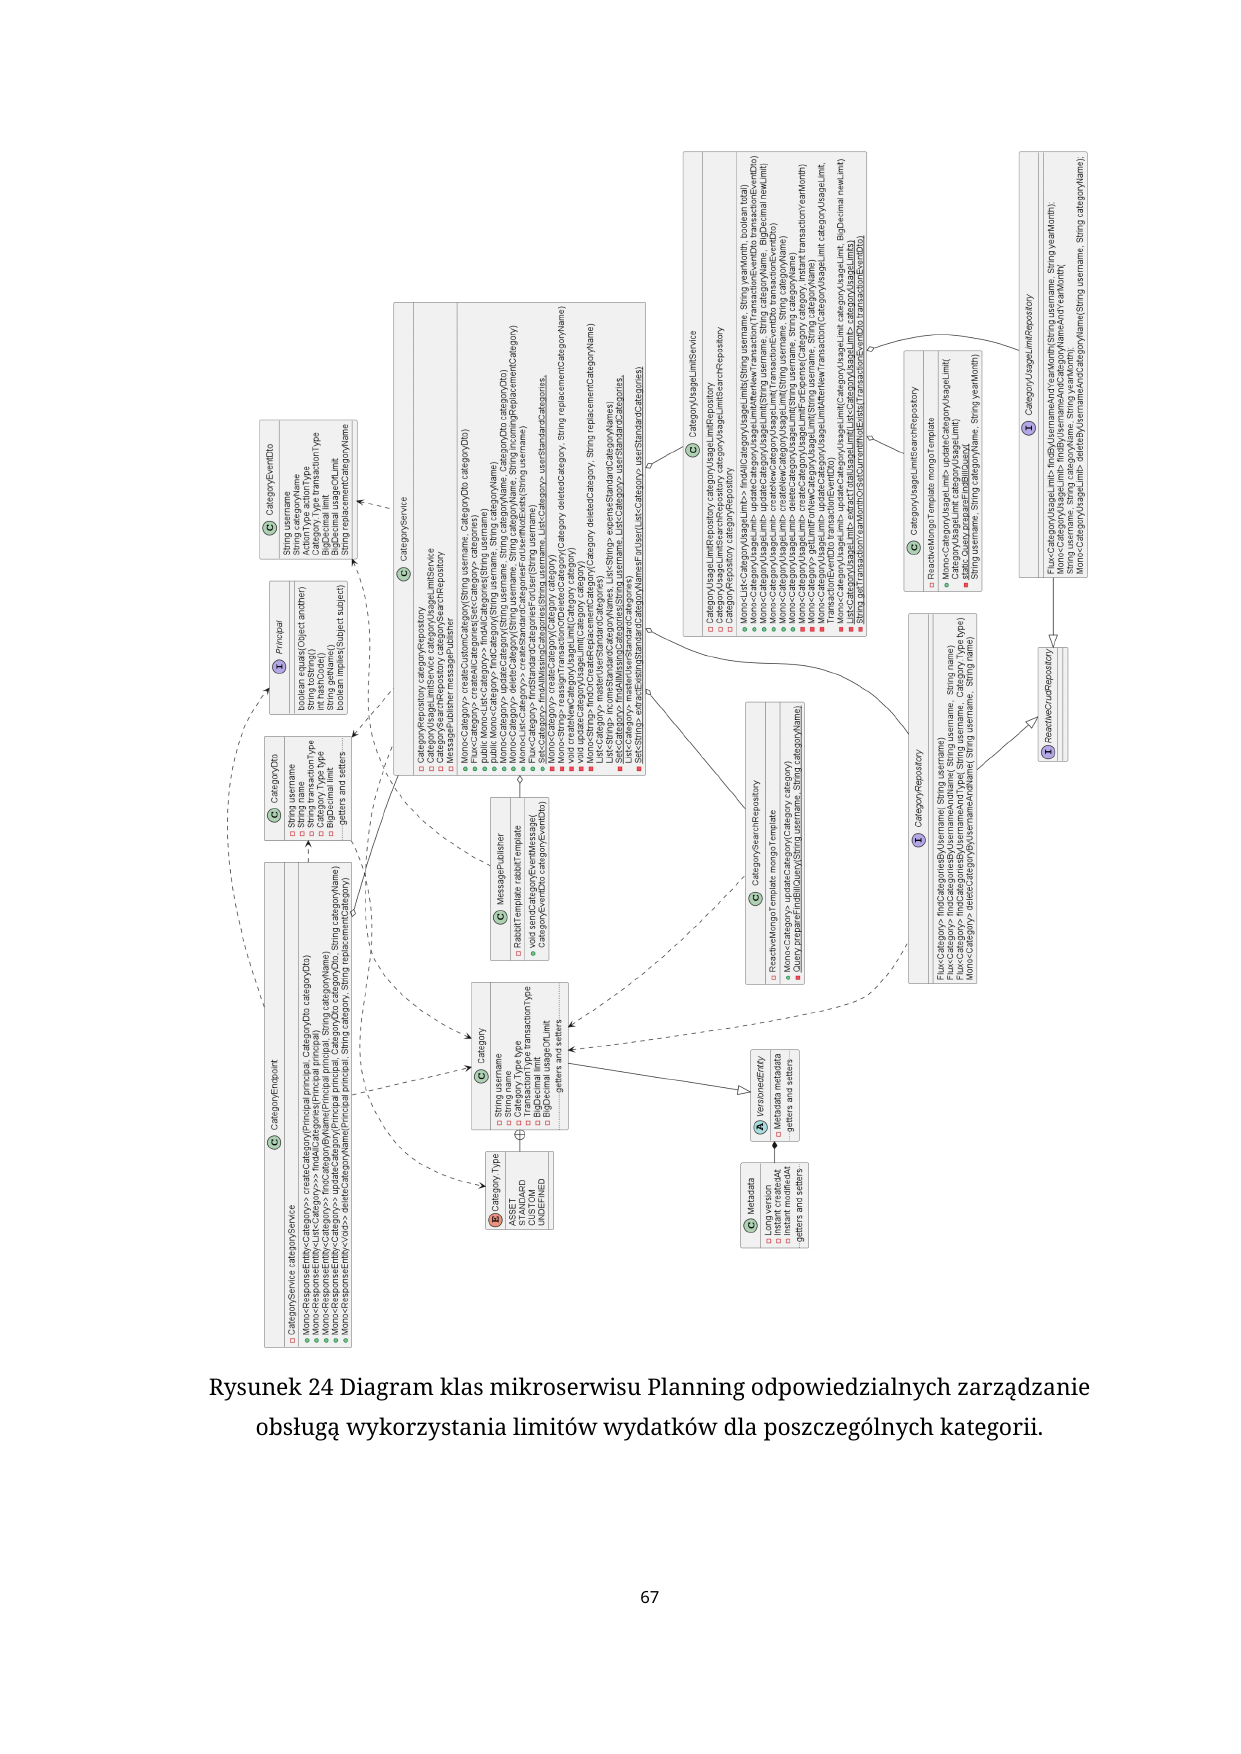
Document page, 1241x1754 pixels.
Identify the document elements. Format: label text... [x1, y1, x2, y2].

text Rysunek 24 Diagram klas mikroserwisu Planning odpowiedzialnych zarządzanie obsługą wykorzystania limitów wydatków dla poszczególnych kategorii. [207, 1363, 1092, 1442]
picture [208, 150, 1090, 1350]
